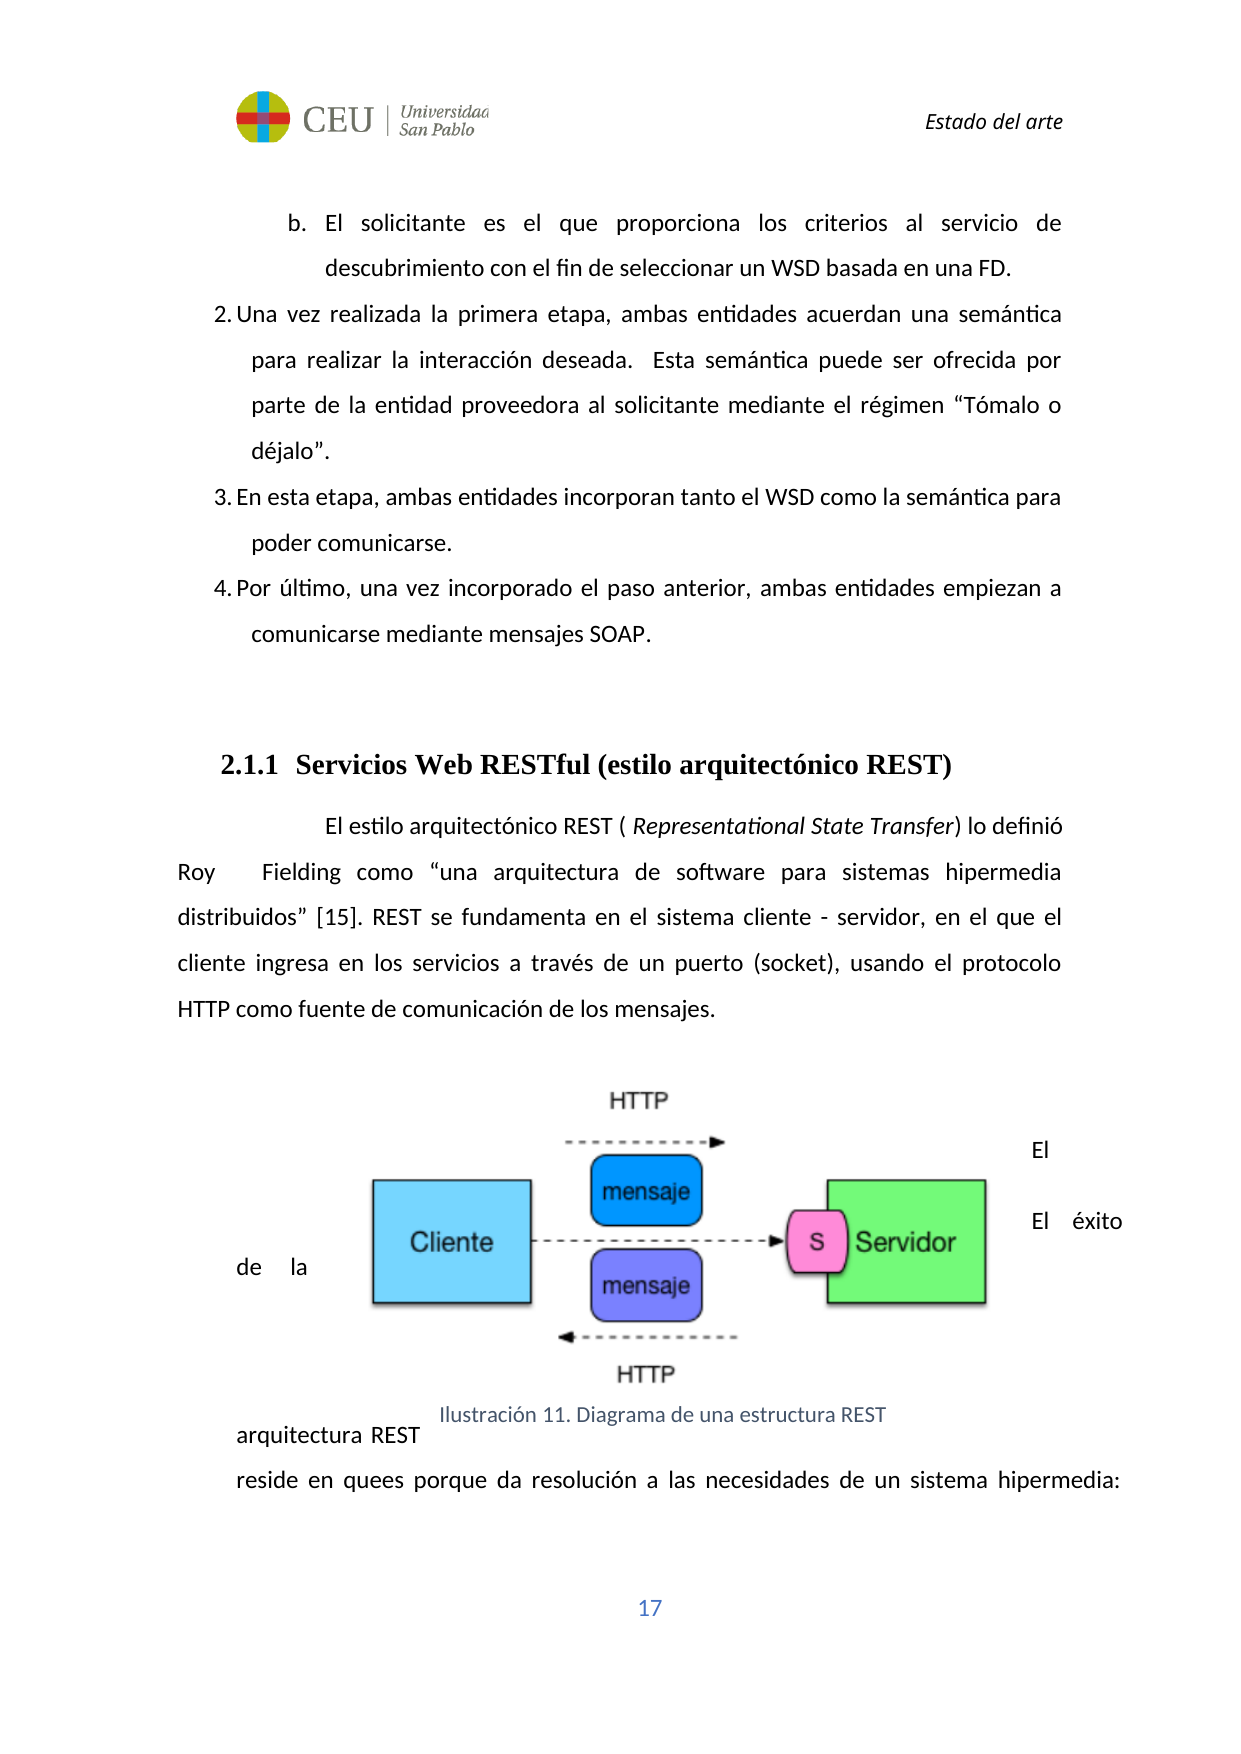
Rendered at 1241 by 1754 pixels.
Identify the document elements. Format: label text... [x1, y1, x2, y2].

subtitle Servicios Web RESTful (estilo arquitectónico REST) [220, 747, 1063, 781]
list El solicitante es el que proporciona los criterios al servicio de descubrimiento con el fin de seleccionar un WSD basada en una FD. [287, 207, 1063, 283]
list Una vez realizada la primera etapa, ambas entidades acuerdan una semántica para realizar la interacción deseada. [213, 298, 1063, 466]
list Por último, una vez incorporado el paso anterior, ambas entidades empiezan a comunicarse mediante mensajes SOAP. [213, 573, 1063, 649]
list En esta etapa, ambas entidades incorporan tanto el WSD como la semántica para poder comunicarse. [213, 481, 1063, 557]
picture [325, 1063, 1013, 1401]
picture [235, 89, 489, 143]
